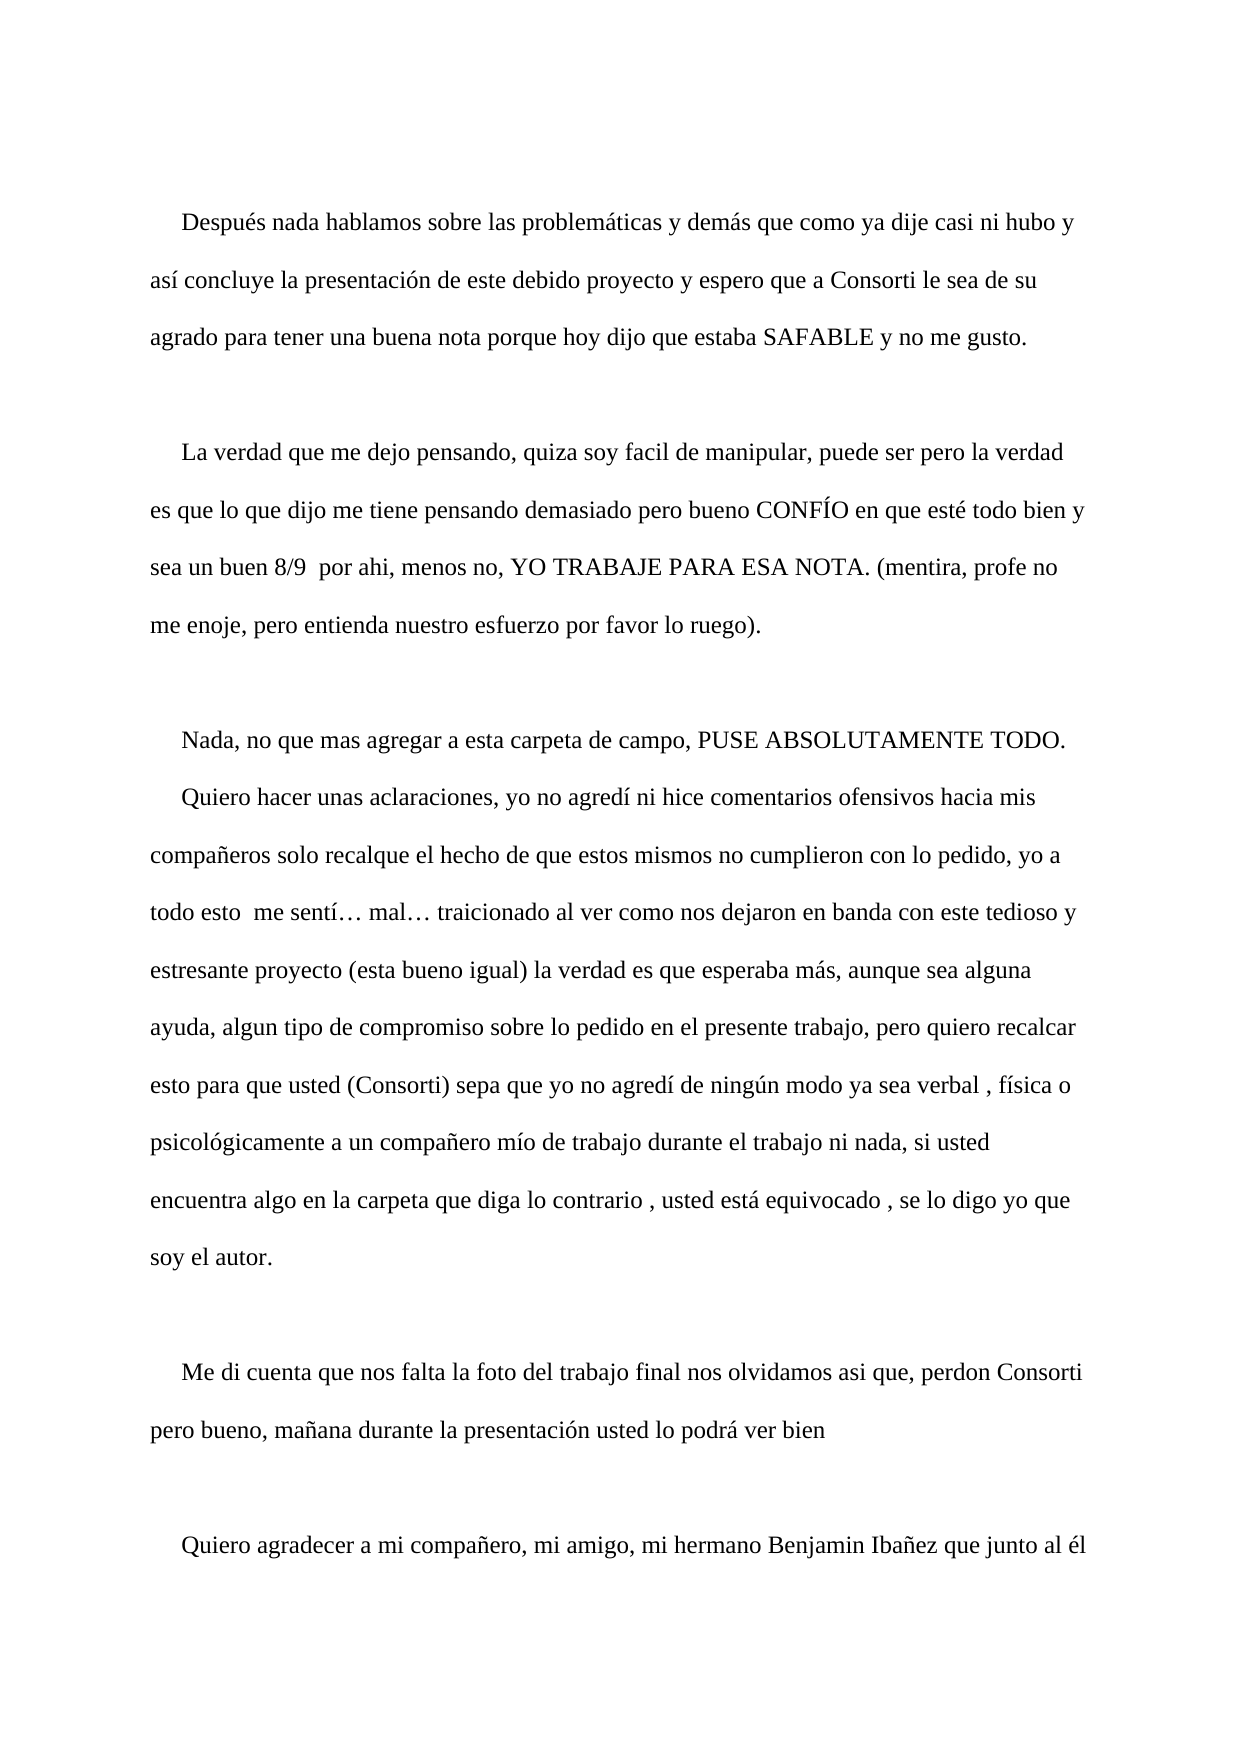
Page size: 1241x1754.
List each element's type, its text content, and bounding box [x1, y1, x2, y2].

text Me di cuenta que nos falta la foto del trabajo final nos olvidamos asi que, perdon Consorti pero bueno, mañana durante la presentación usted lo podrá ver bien [150, 1357, 1090, 1444]
text Después nada hablamos sobre las problemáticas y demás que como ya dije casi ni hubo y así concluye la presentación de este debido proyecto y espero que a Consorti le sea de su agrado para tener una buena nota porque hoy dijo que estaba SAFABLE y no me gusto. [150, 207, 1090, 351]
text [150, 1530, 1090, 1559]
text Nada, no que mas agregar a esta carpeta de campo, PUSE ABSOLUTAMENTE TODO. [150, 725, 1090, 754]
text Quiero hacer unas aclaraciones, yo no agredí ni hice comentarios ofensivos hacia mis compañeros solo recalque el hecho de que estos mismos no cumplieron con lo pedido, yo a todo esto me sentí… mal… traicionado al ver como nos dejaron en banda con este tedioso y estresante proyecto (esta bueno igual) la verdad es que esperaba más, aunque sea alguna ayuda, algun tipo de compromiso sobre lo pedido en el presente trabajo, pero quiero recalcar esto para que usted (Consorti) sepa que yo no agredí de ningún modo ya sea verbal , física o psicológicamente a un compañero mío de trabajo durante el trabajo ni nada, si usted encuentra algo en la carpeta que diga lo contrario , usted está equivocado , se lo digo yo que soy el autor. [150, 782, 1090, 1271]
text La verdad que me dejo pensando, quiza soy facil de manipular, puede ser pero la verdad es que lo que dijo me tiene pensando demasiado pero bueno CONFÍO en que esté todo bien y sea un buen 8/9 por ahi, menos no, YO TRABAJE PARA ESA NOTA. (mentira, profe no me enoje, pero entienda nuestro esfuerzo por favor lo ruego). [150, 437, 1090, 639]
